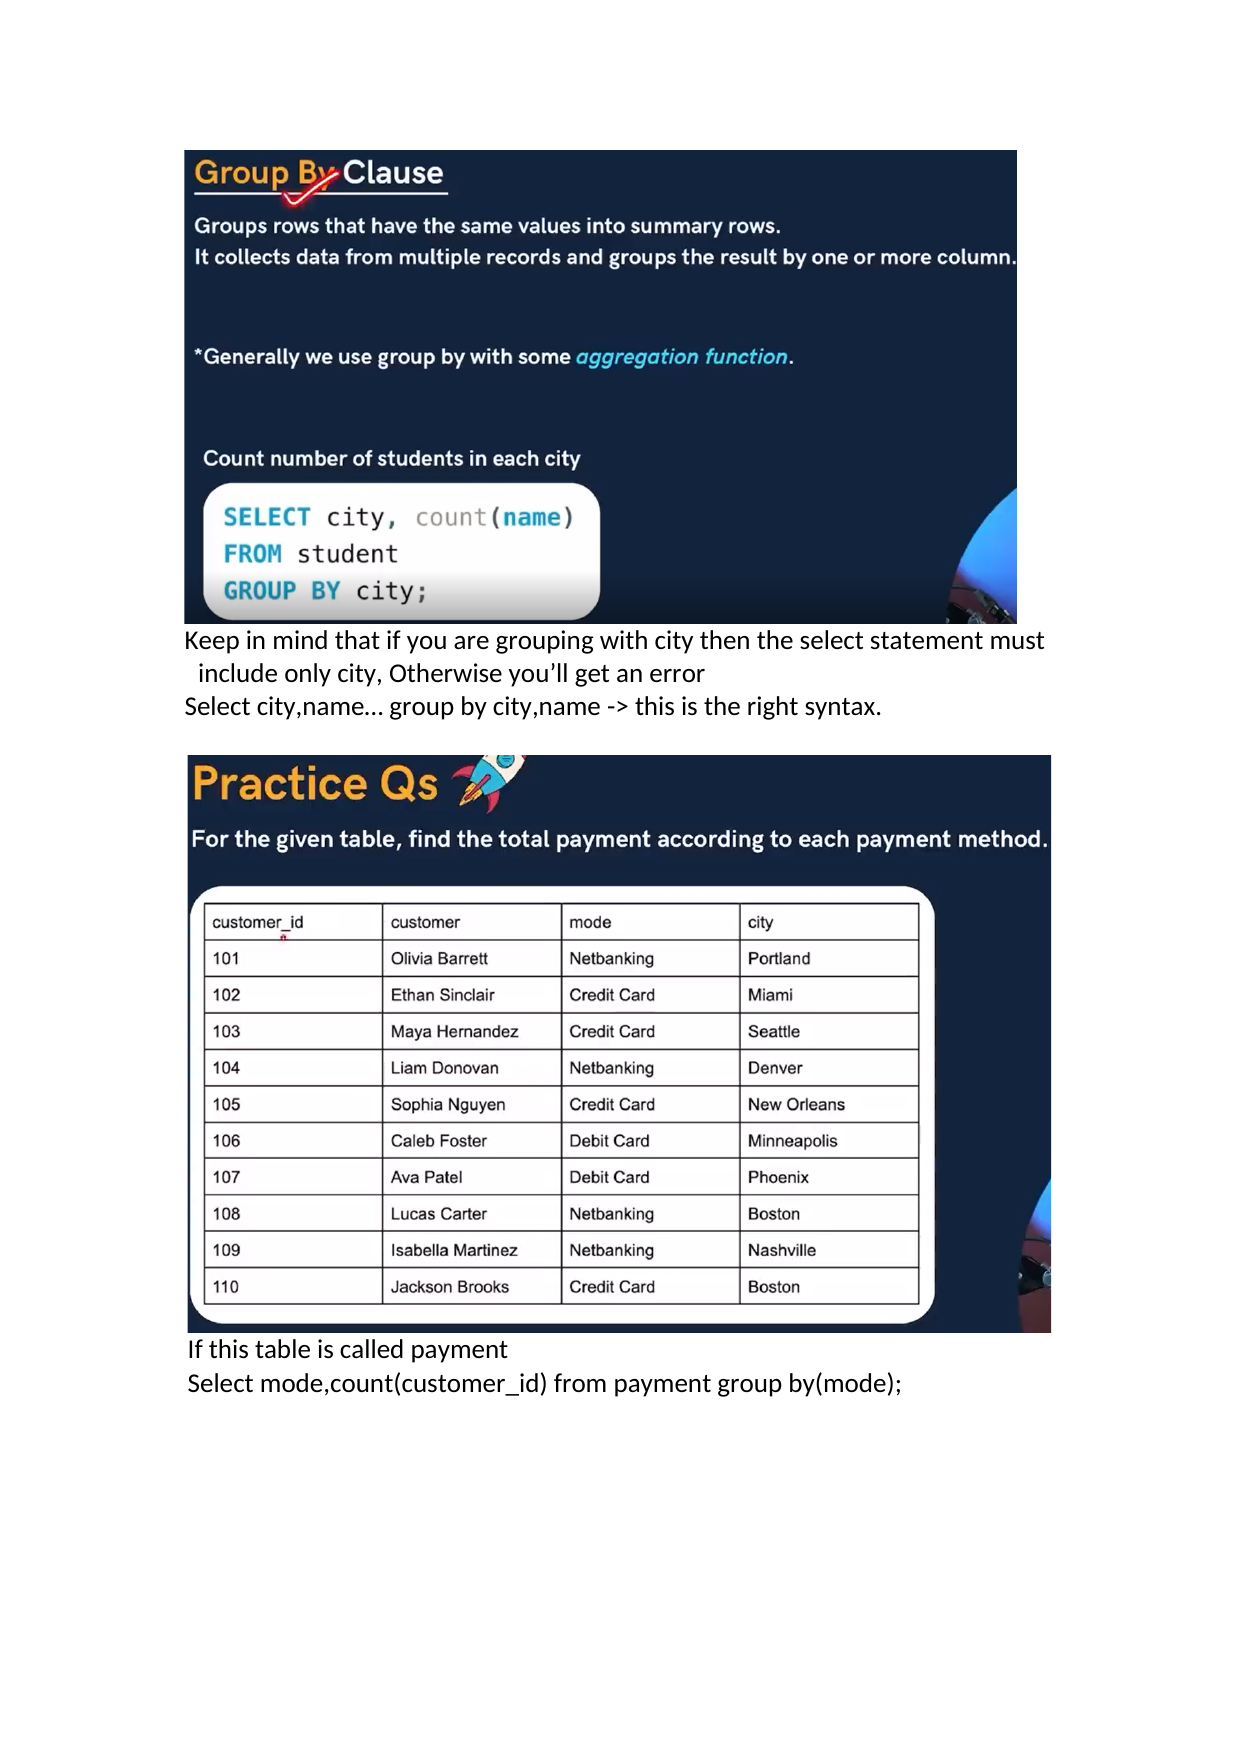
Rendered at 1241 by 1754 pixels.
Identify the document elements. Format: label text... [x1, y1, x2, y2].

text If this table is called payment [187, 1333, 1053, 1366]
text Select city,name… group by city,name -> this is the right syntax. [184, 689, 1053, 722]
picture [184, 150, 1017, 624]
text Select mode,count(customer_id) from payment group by(mode); [187, 1366, 1053, 1399]
text Keep in mind that if you are grouping with city then the select statement must include only city, Otherwise you’ll get an error [184, 623, 1053, 689]
picture [187, 755, 1052, 1333]
